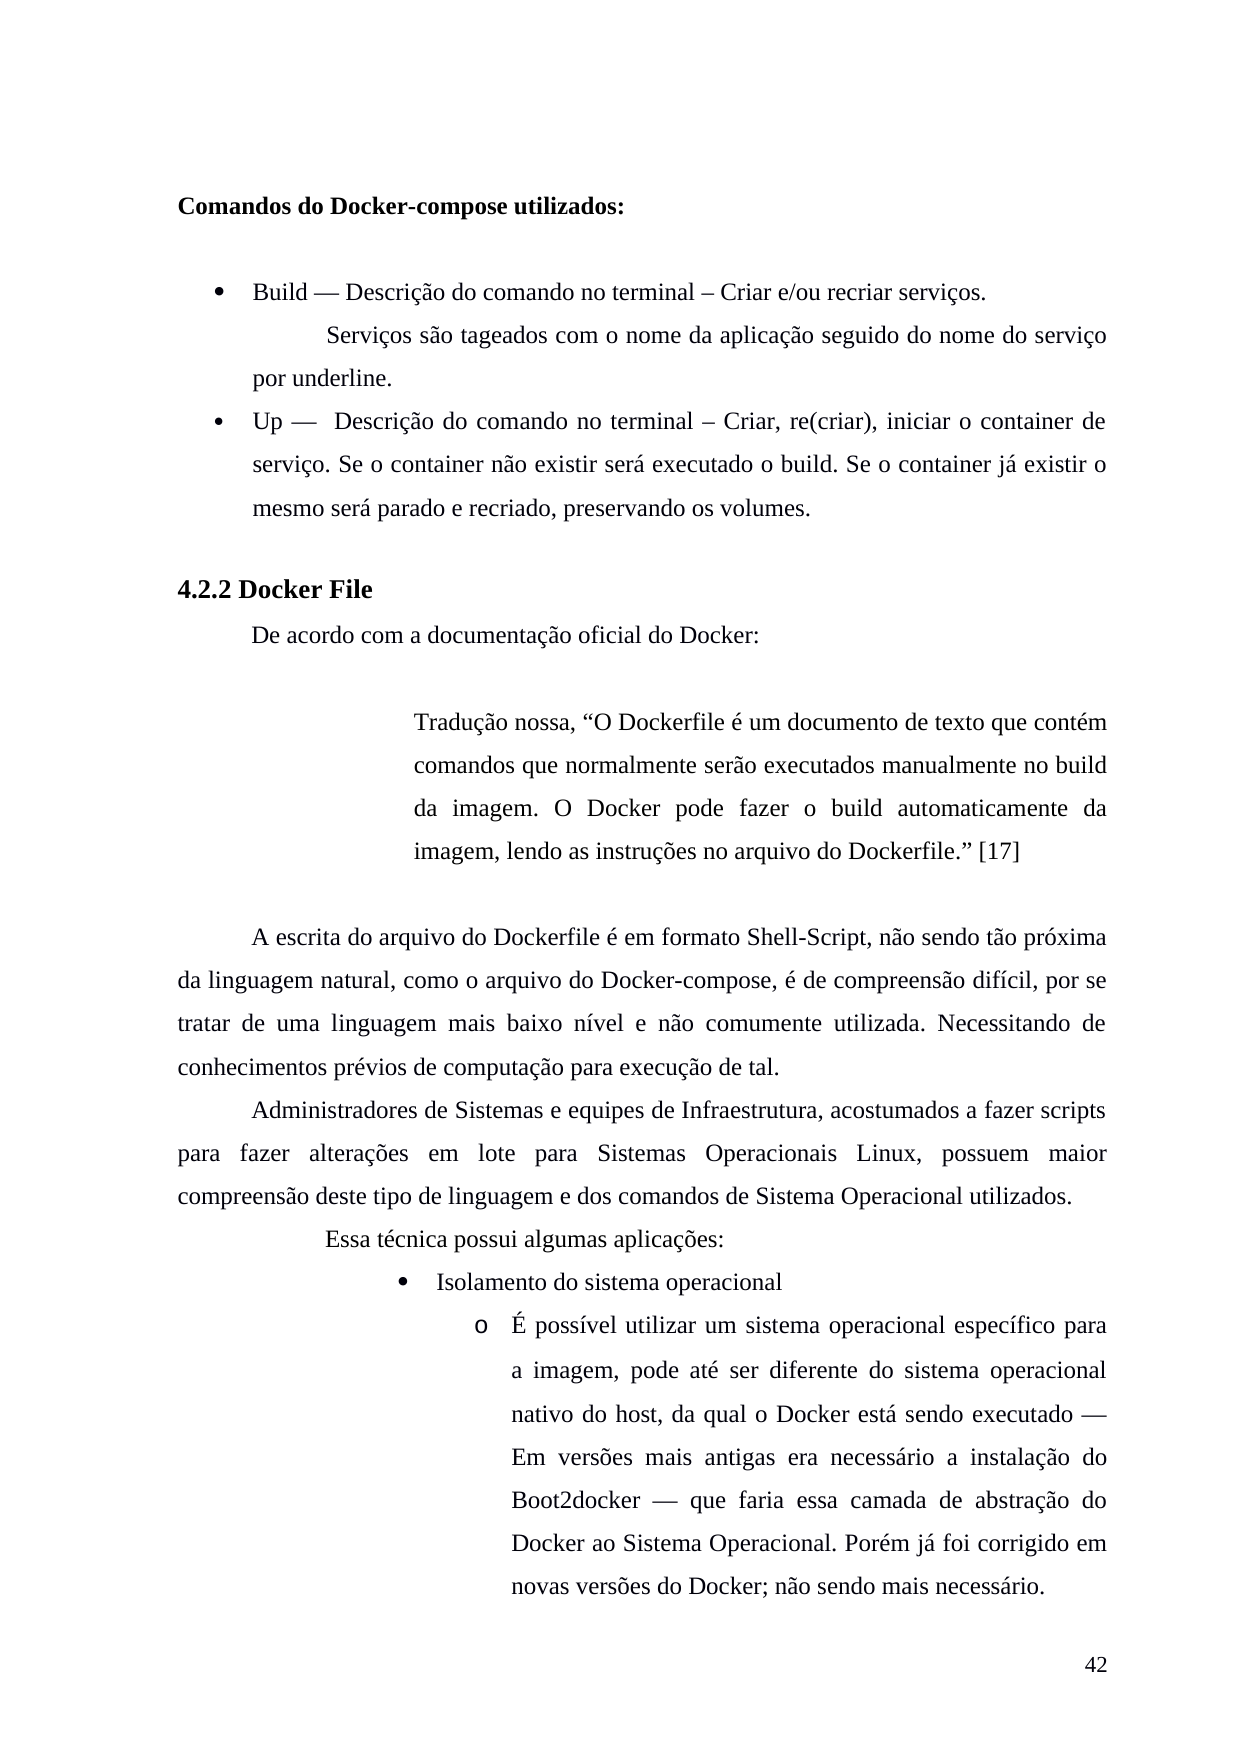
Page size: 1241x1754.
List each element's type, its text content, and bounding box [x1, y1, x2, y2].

list A escrita do arquivo do Dockerfile é em formato Shell-Script, não sendo tão próxima da linguagem natural, como o arquivo do Docker-compose, é de compreensão difícil, por se tratar de uma linguagem mais baixo nível e não comumente utilizada. Necessitando de conhecimentos prévios de computação para execução de tal. [177, 922, 1107, 1080]
list De acordo com a documentação oficial do Docker: [177, 620, 1107, 649]
list Administradores de Sistemas e equipes de Infraestrutura, acostumados a fazer scripts para fazer alterações em lote para Sistemas Operacionais Linux, possuem maior compreensão deste tipo de linguagem e dos comandos de Sistema Operacional utilizados. [177, 1095, 1107, 1210]
subtitle 4.2.2 Docker File [177, 574, 1107, 605]
list Build — Descrição do comando no terminal – Criar e/ou recriar serviços. [215, 277, 1107, 306]
list Up — Descrição do comando no terminal – Criar, re(criar), iniciar o container de serviço. Se o container não existir será executado o build. Se o container já existir o mesmo será parado e recriado, preservando os volumes. [215, 406, 1107, 521]
list Serviços são tageados com o nome da aplicação seguido do nome do serviço por underline. [252, 320, 1107, 392]
text Essa técnica possui algumas aplicações: [251, 1224, 1107, 1253]
text Tradução nossa, “O Dockerfile é um documento de texto que contém comandos que normalmente serão executados manualmente no build da imagem. O Docker pode fazer o build automaticamente da imagem, lendo as instruções no arquivo do Dockerfile.” [17] [413, 707, 1107, 865]
list Isolamento do sistema operacional [398, 1267, 1107, 1296]
text Comandos do Docker-compose utilizados: [177, 191, 1107, 219]
list É possível utilizar um sistema operacional específico para a imagem, pode até ser diferente do sistema operacional nativo do host, da qual o Docker está sendo executado — Em versões mais antigas era necessário a instalação do Boot2docker — que faria essa camada de abstração do Docker ao Sistema Operacional. Porém já foi corrigido em novas versões do Docker; não sendo mais necessário. [473, 1310, 1107, 1600]
